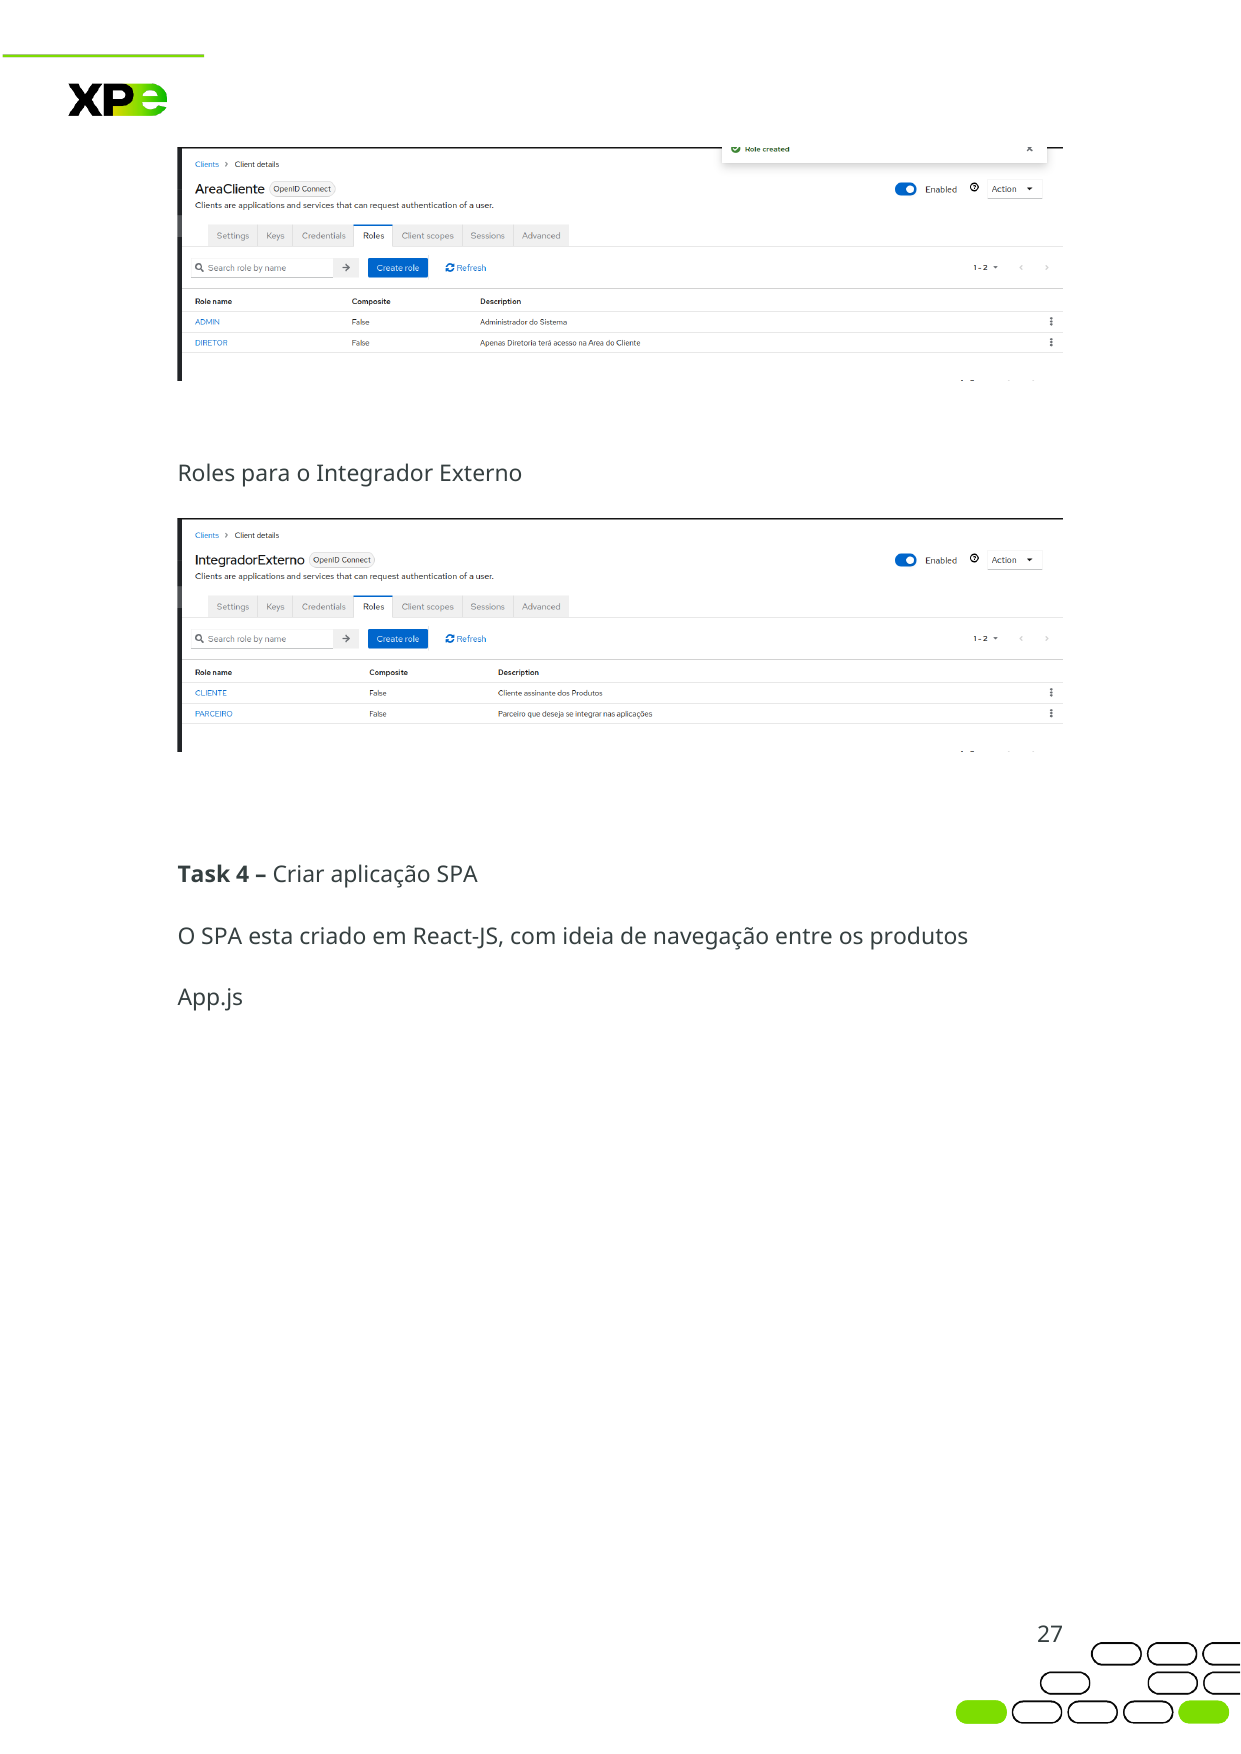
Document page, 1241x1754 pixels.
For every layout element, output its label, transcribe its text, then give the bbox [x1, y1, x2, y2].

picture [177, 518, 1063, 752]
text Task 4 – Criar aplicação SPA [177, 858, 1063, 890]
text App.js [177, 981, 1063, 1013]
text Roles para o Integrador Externo [177, 457, 1063, 488]
picture [2, 51, 1063, 381]
text O SPA esta criado em React-JS, com ideia de navegação entre os produtos [177, 920, 1063, 951]
picture [955, 1642, 1241, 1724]
